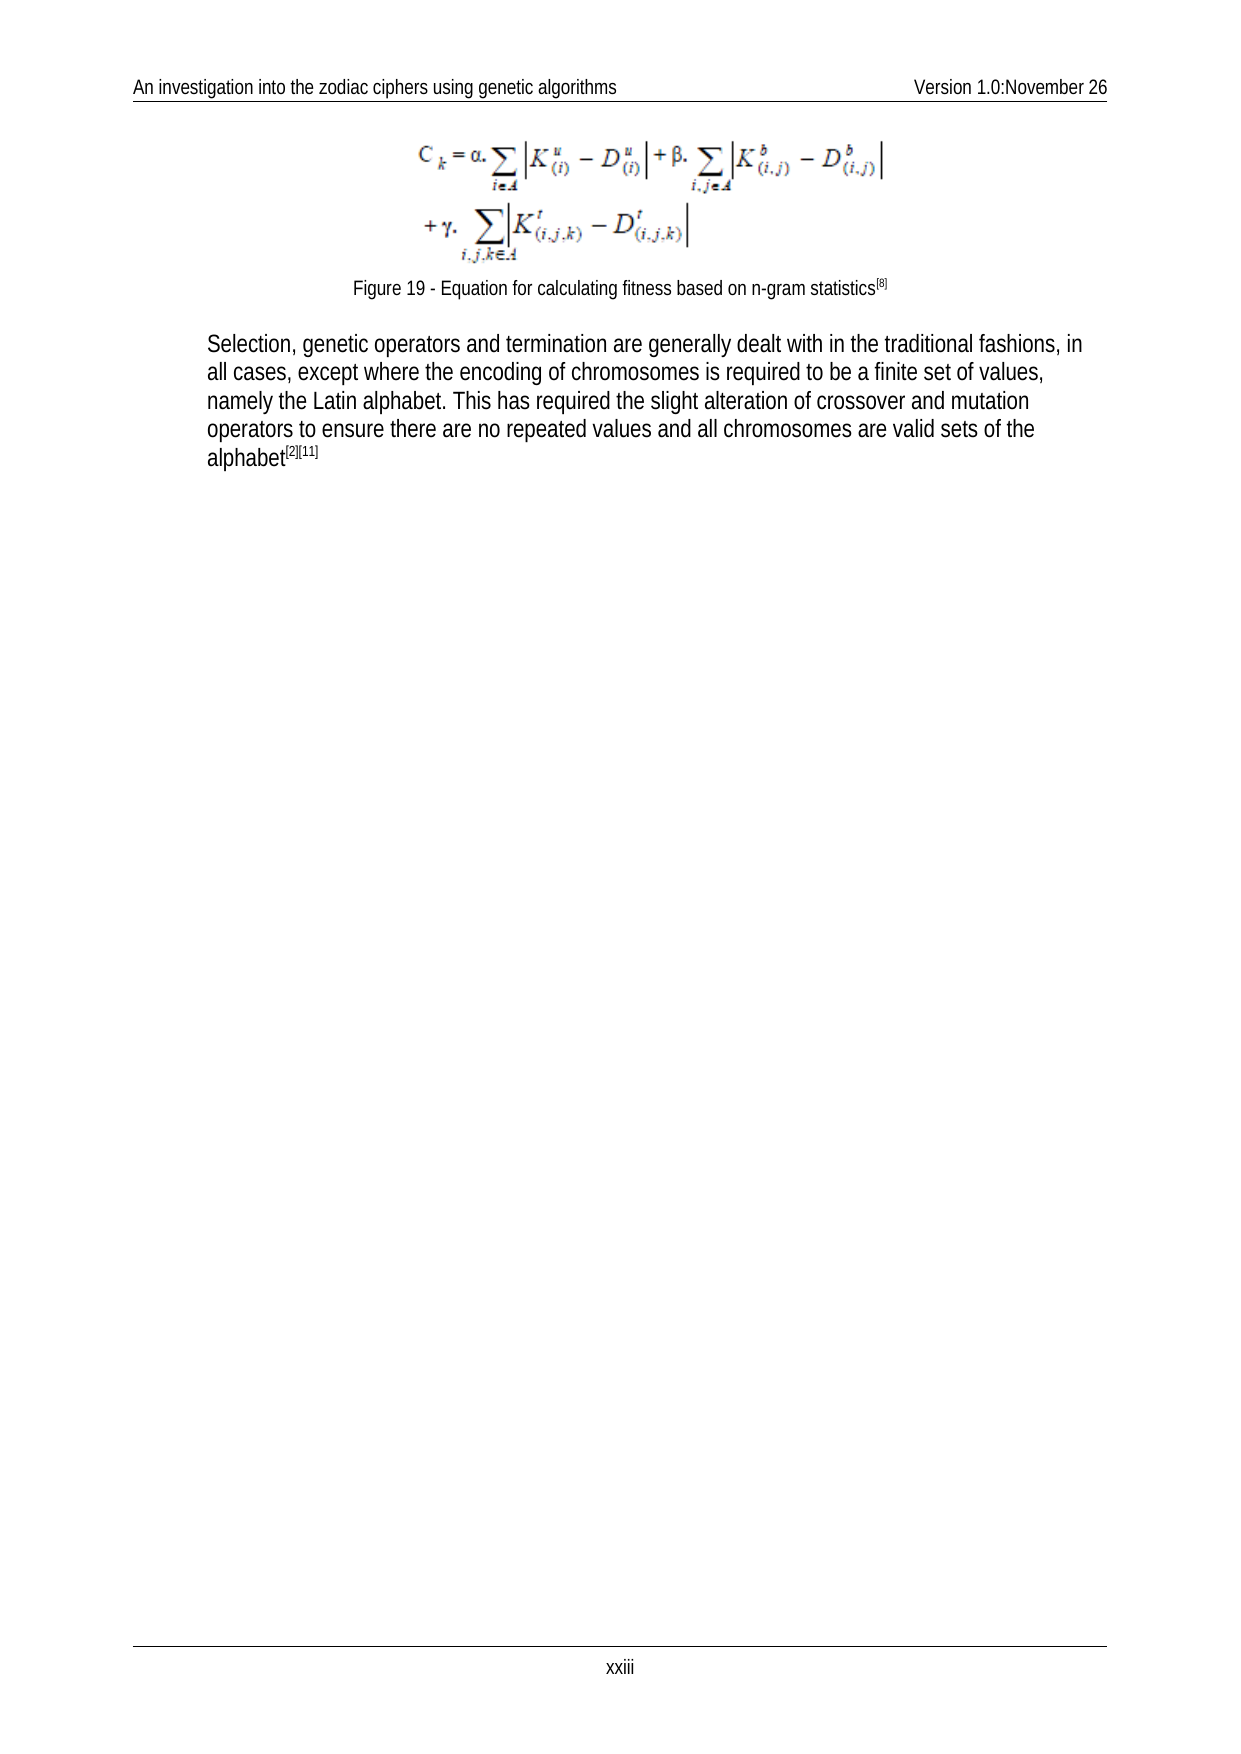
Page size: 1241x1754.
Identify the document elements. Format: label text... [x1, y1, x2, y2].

text Selection, genetic operators and termination are generally dealt with in the traditional fashions, in all cases, except where the encoding of chromosomes is required to be a finite set of values, namely the Latin alphabet. This has required the slight alteration of crossover and mutation operators to ensure there are no repeated values and all chromosomes are valid sets of the alphabet[2][11] [207, 328, 1107, 472]
picture [412, 132, 903, 276]
